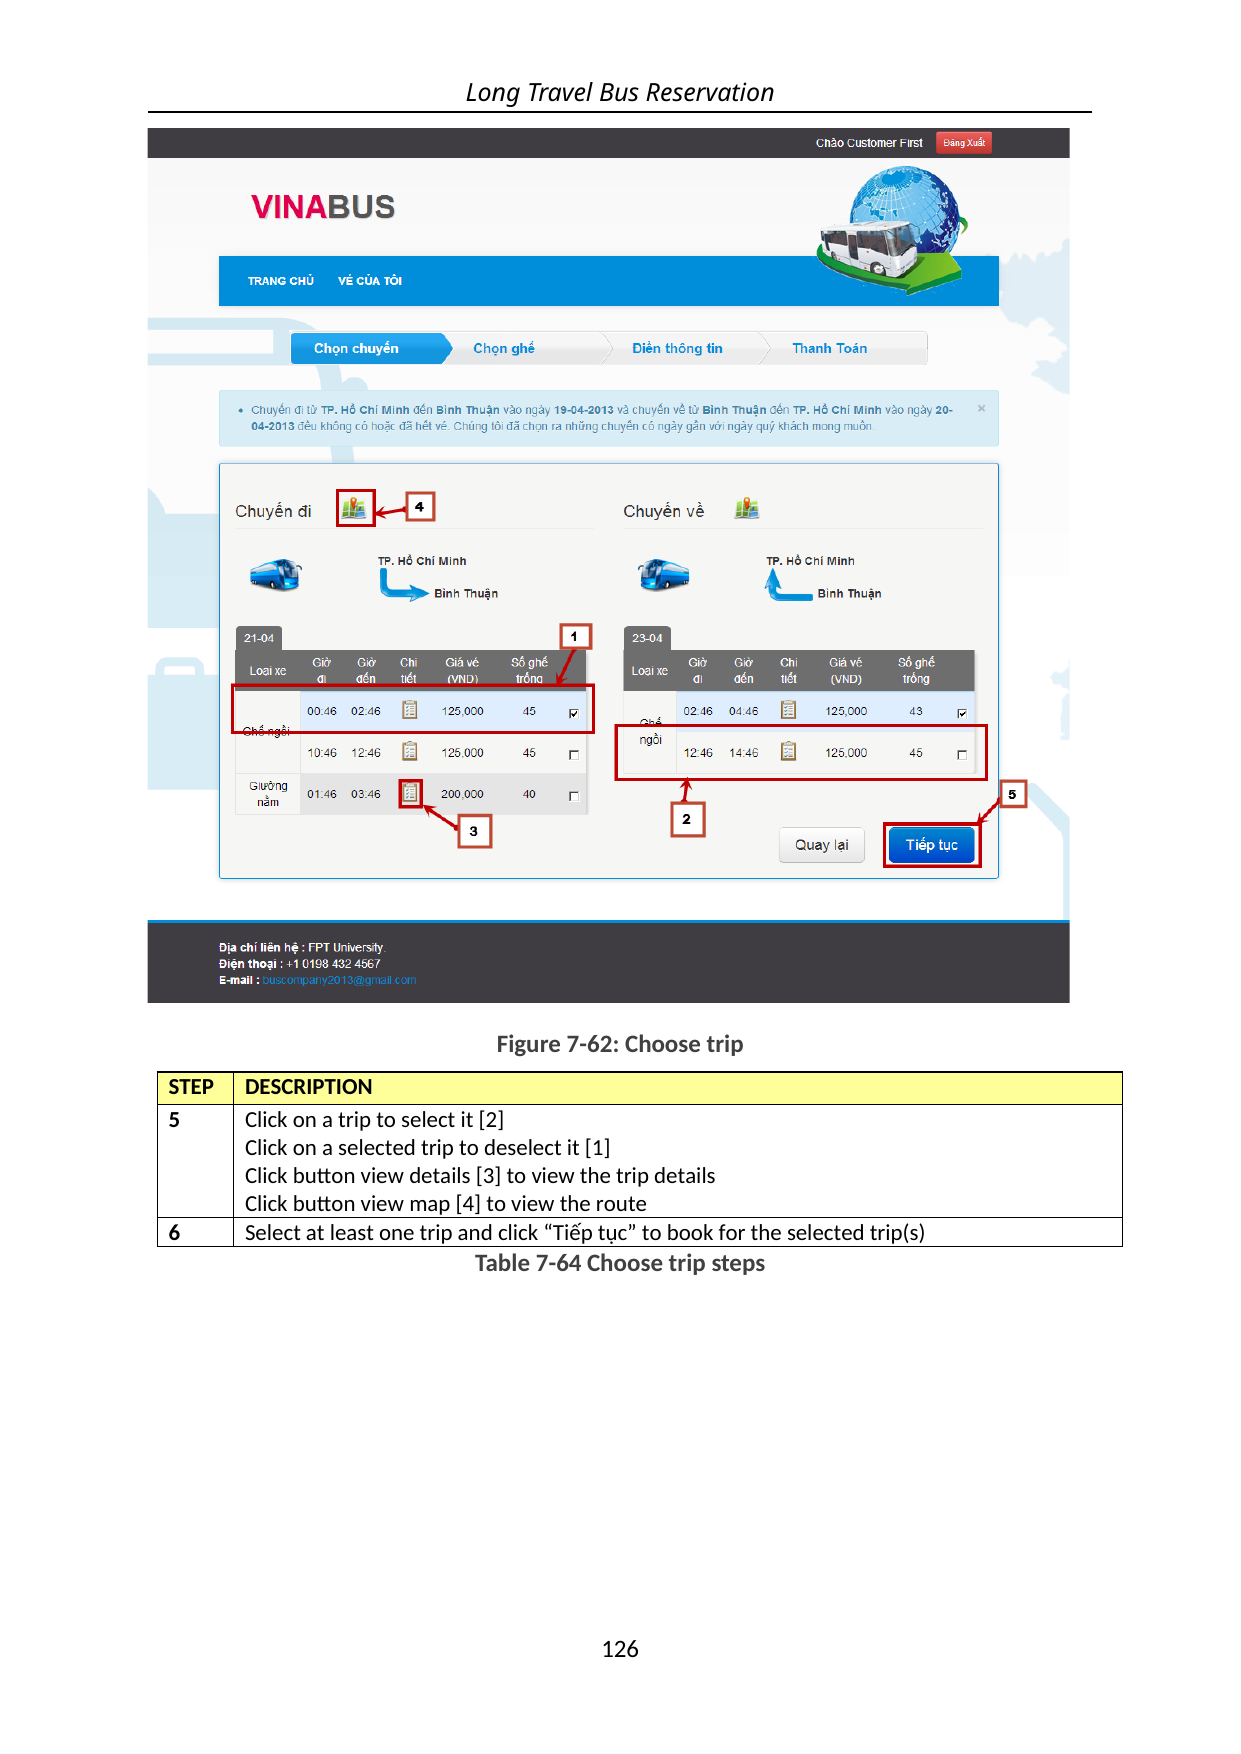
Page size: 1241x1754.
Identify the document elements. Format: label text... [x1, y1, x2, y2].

picture [147, 128, 1070, 1003]
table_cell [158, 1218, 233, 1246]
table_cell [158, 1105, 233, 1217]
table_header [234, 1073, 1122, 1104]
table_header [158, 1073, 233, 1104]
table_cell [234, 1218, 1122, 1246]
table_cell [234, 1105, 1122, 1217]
